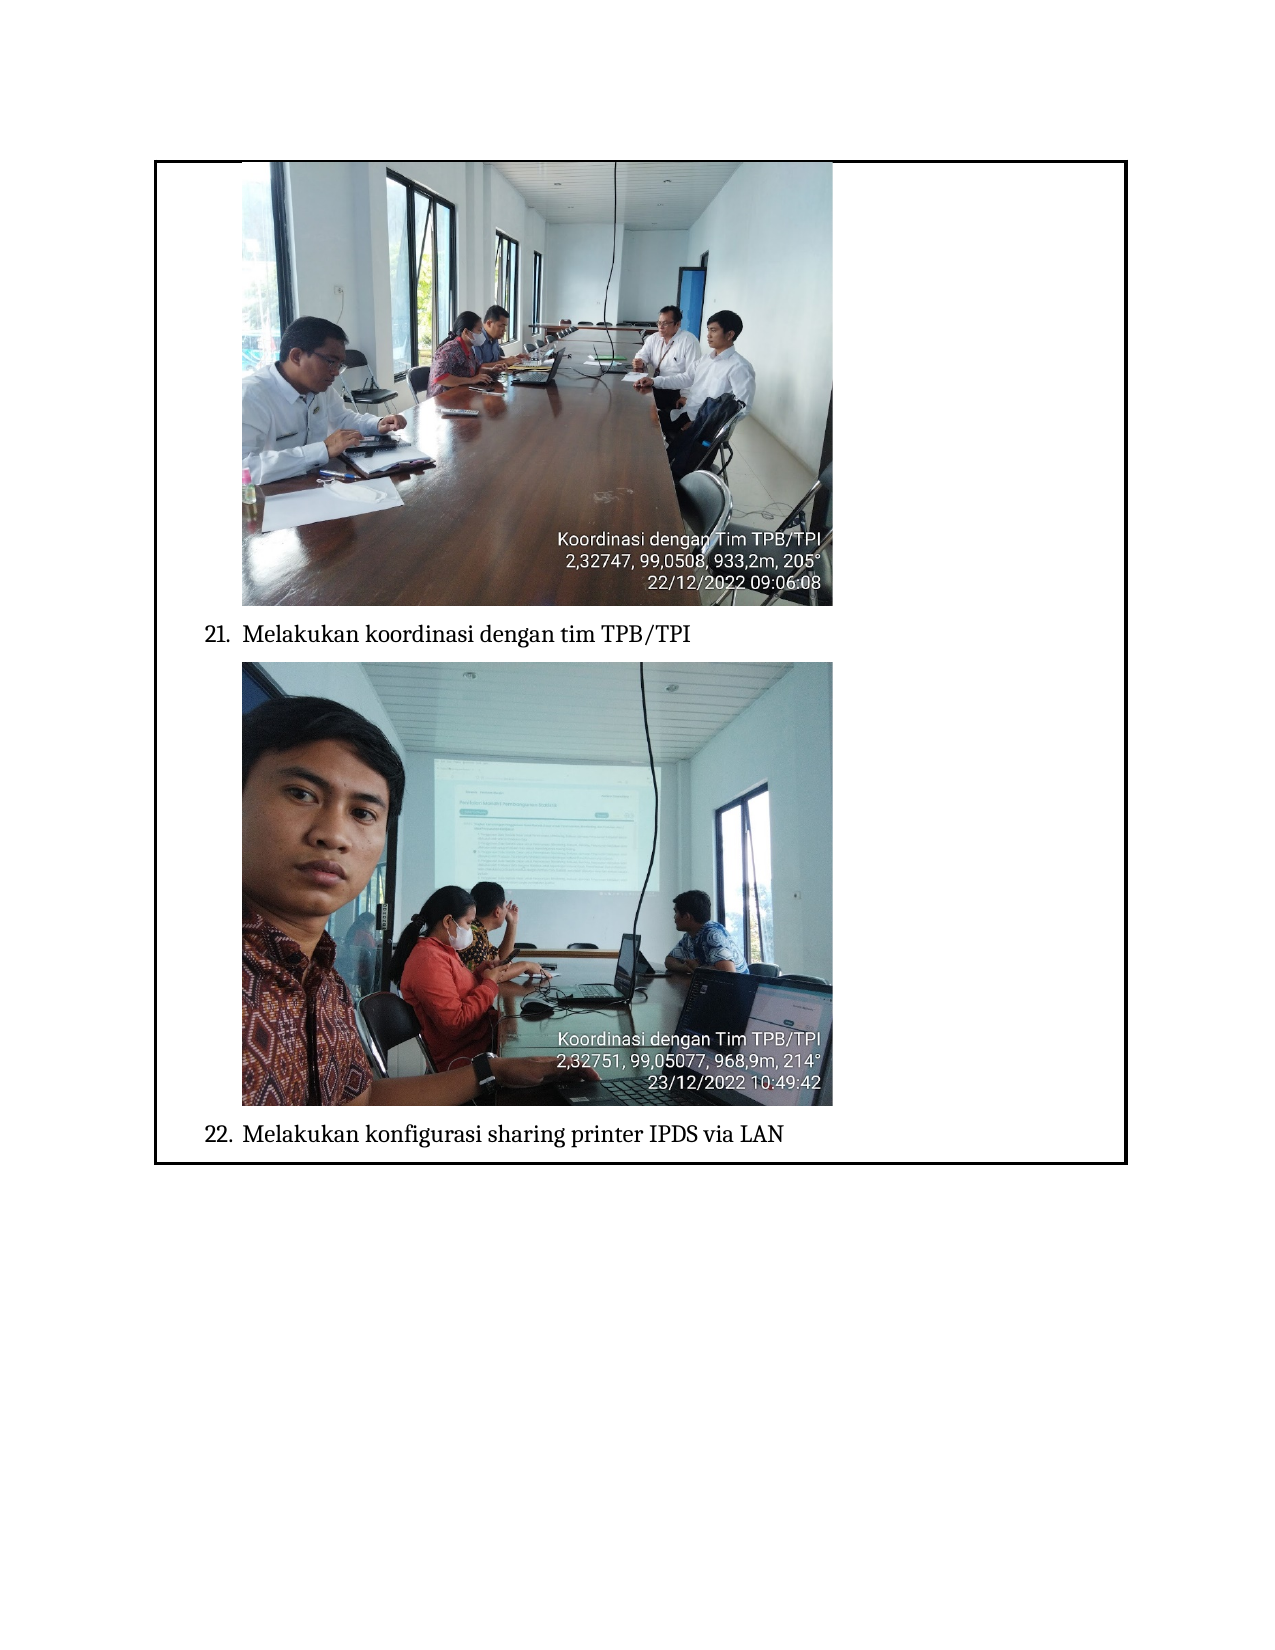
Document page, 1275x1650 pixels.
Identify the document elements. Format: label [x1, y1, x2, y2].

picture [242, 162, 833, 606]
picture [242, 662, 833, 1106]
table_cell [157, 163, 1124, 1162]
